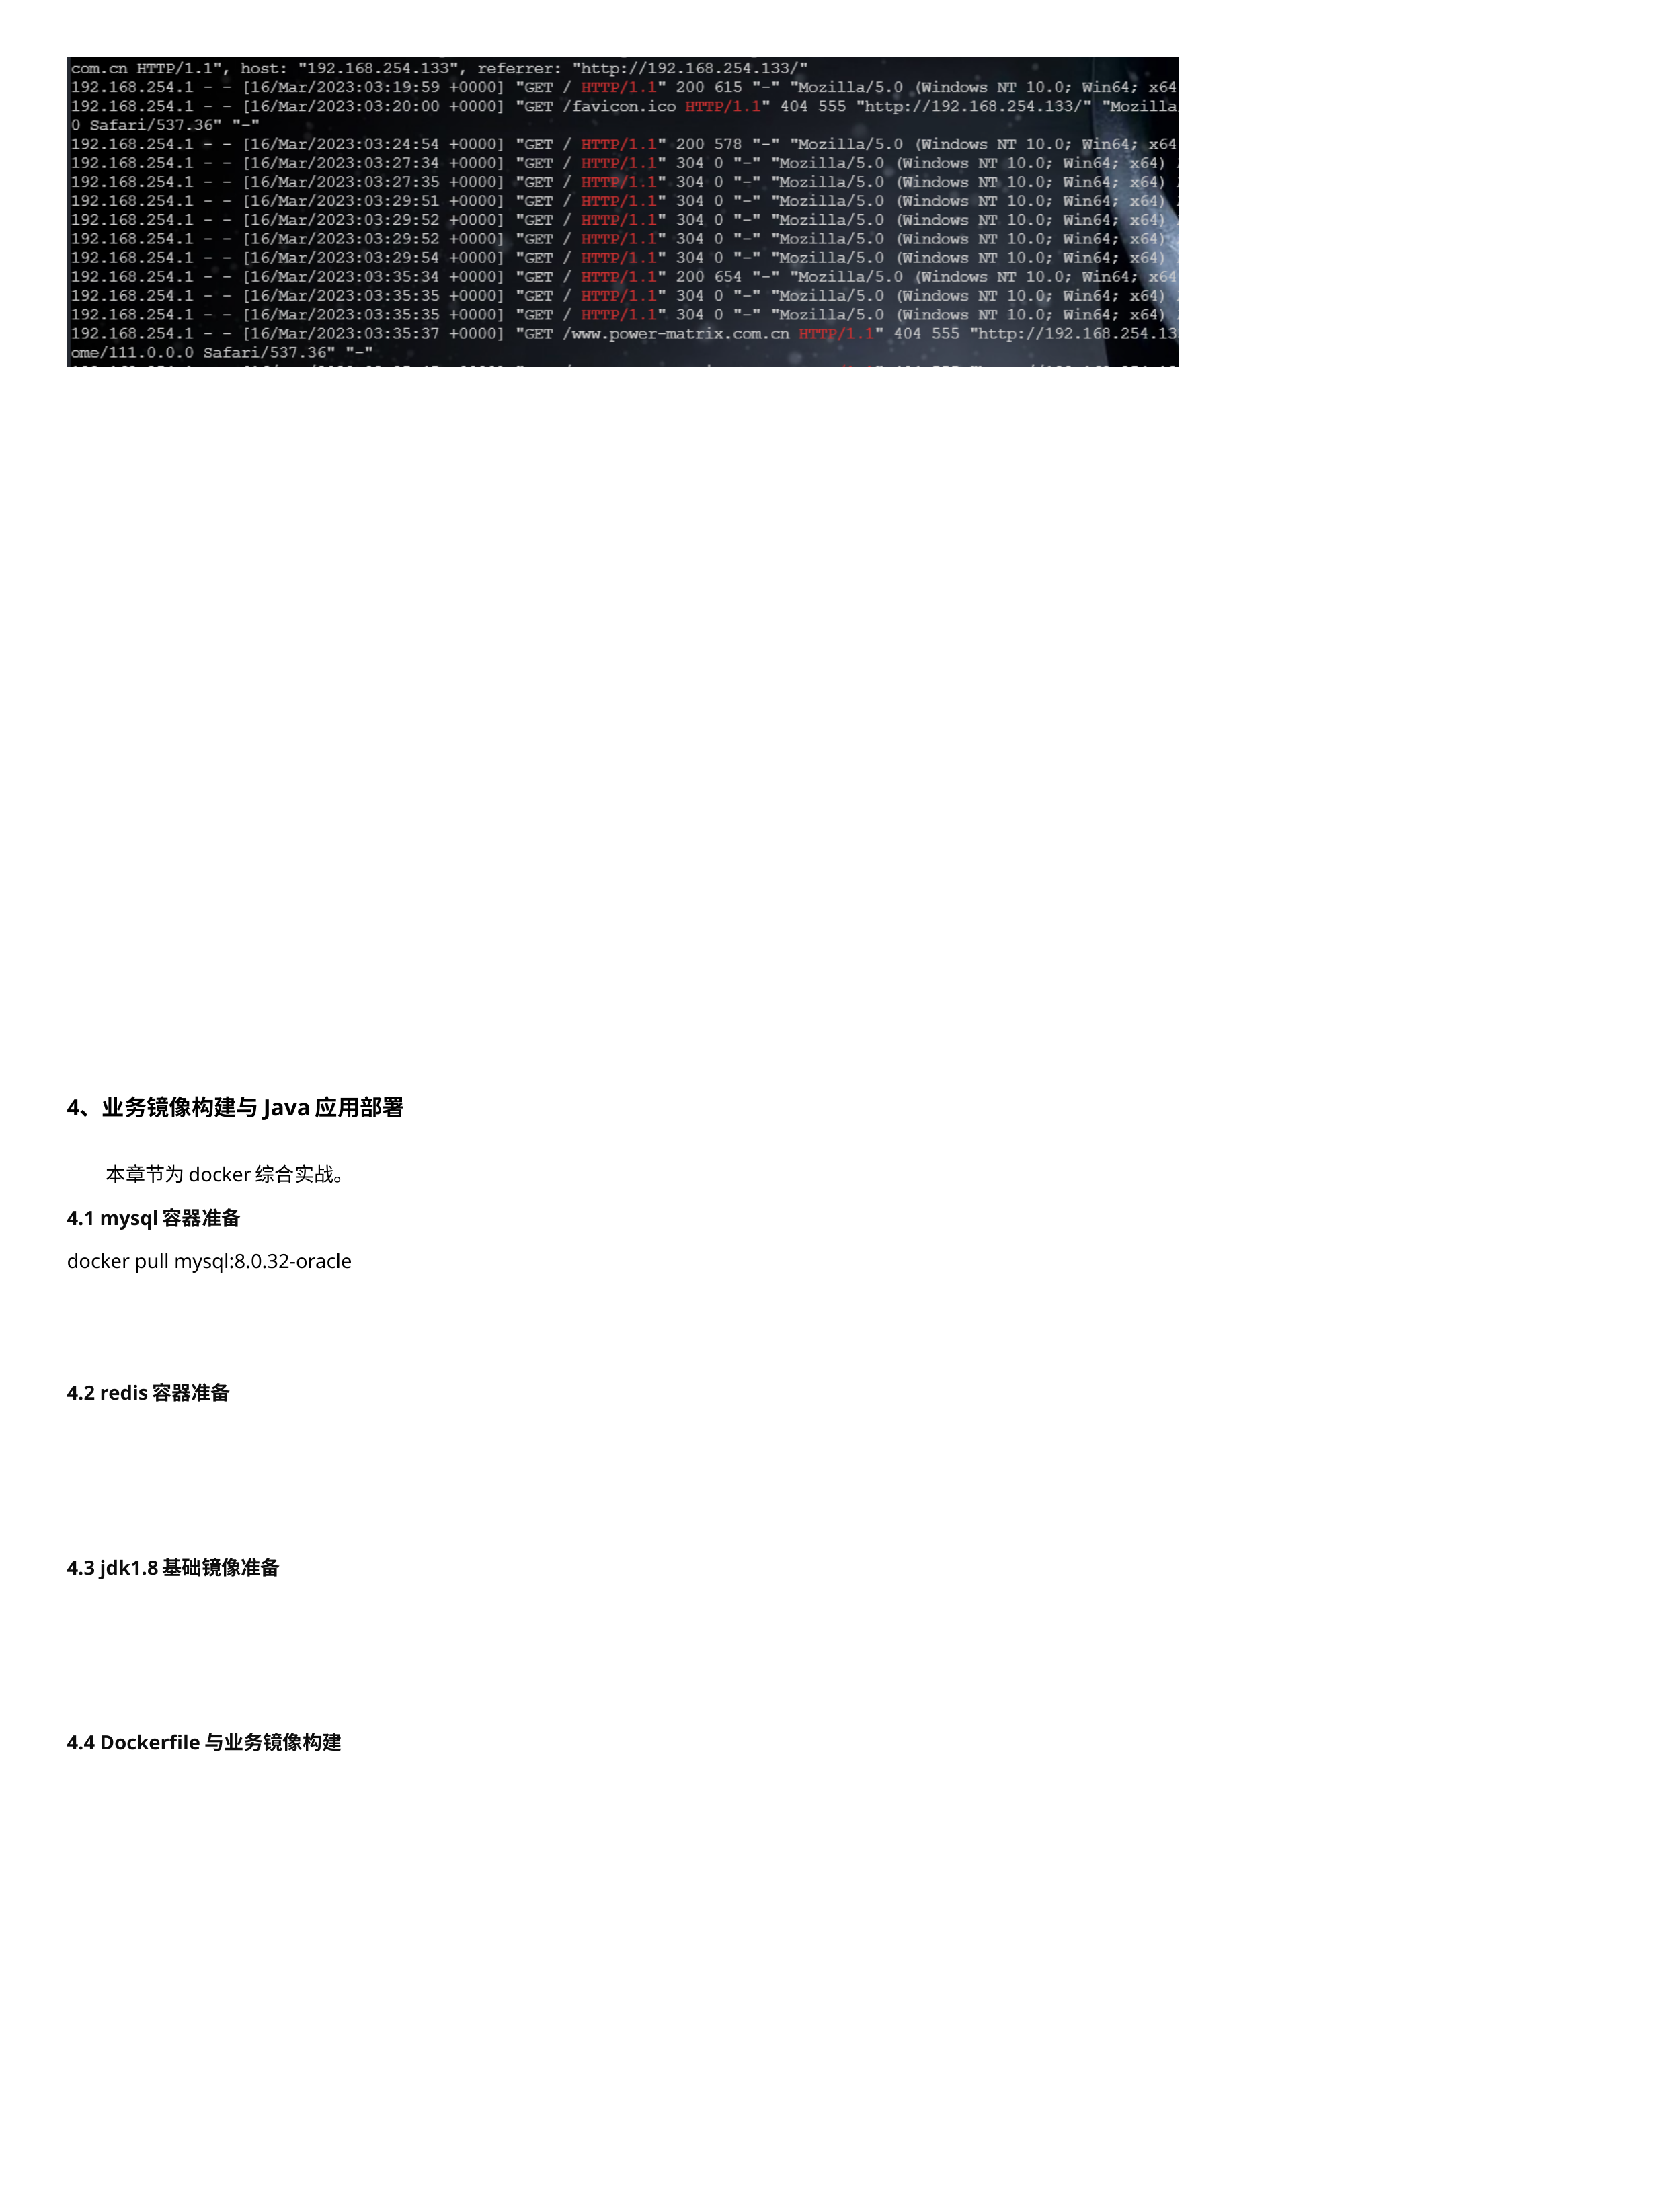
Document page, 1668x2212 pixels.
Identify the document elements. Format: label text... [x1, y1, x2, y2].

text 4.4 Dockerfile与业务镜像构建 [67, 1720, 1617, 1764]
text 4、业务镜像构建与Java应用部署 [67, 1084, 1617, 1128]
text docker pull mysql:8.0.32-oracle [67, 1239, 1617, 1283]
text 4.1 mysql容器准备 [67, 1195, 1617, 1239]
picture [67, 57, 1179, 367]
text 4.2 redis容器准备 [67, 1370, 1617, 1414]
text 4.3 jdk1.8基础镜像准备 [67, 1545, 1617, 1589]
text 本章节为docker综合实战。 [67, 1152, 1617, 1195]
